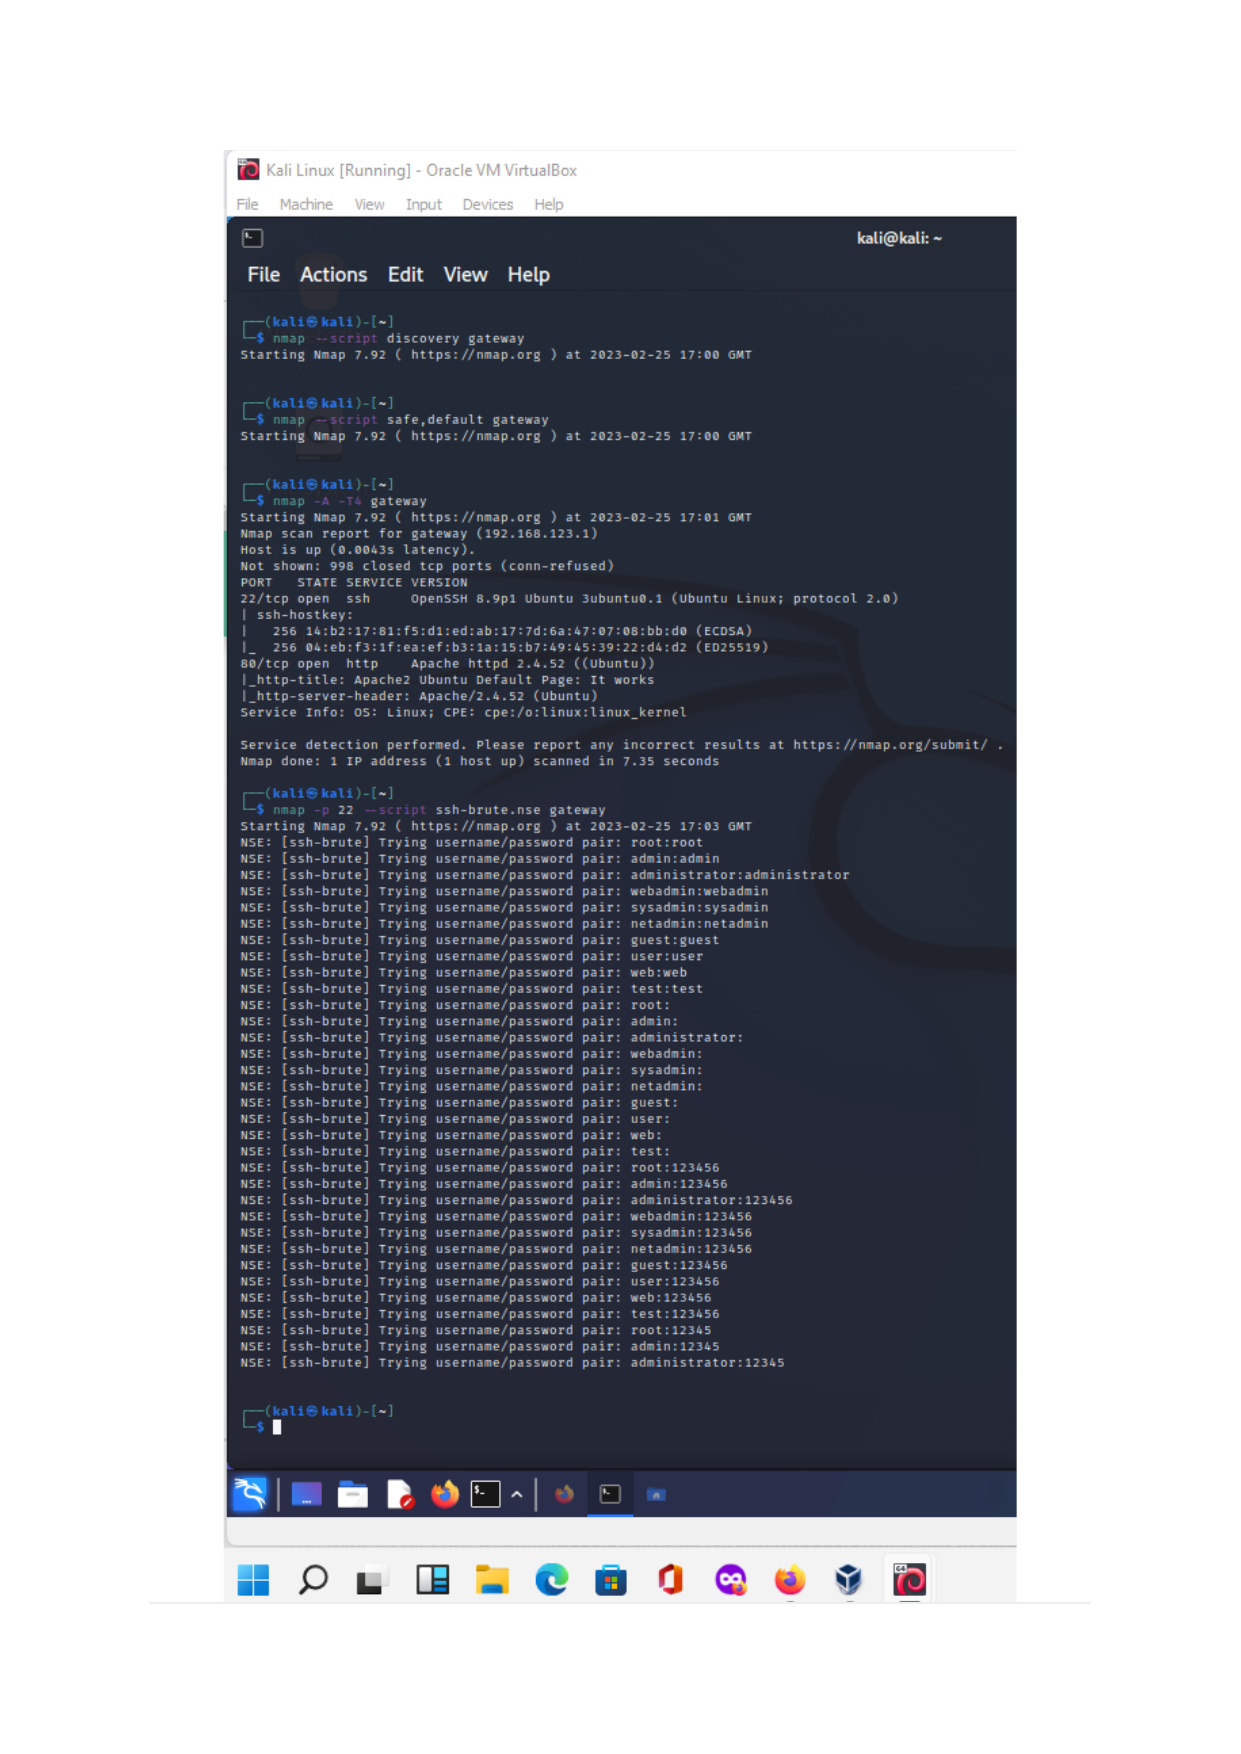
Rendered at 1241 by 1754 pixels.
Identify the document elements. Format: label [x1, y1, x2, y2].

picture [223, 150, 1017, 1602]
